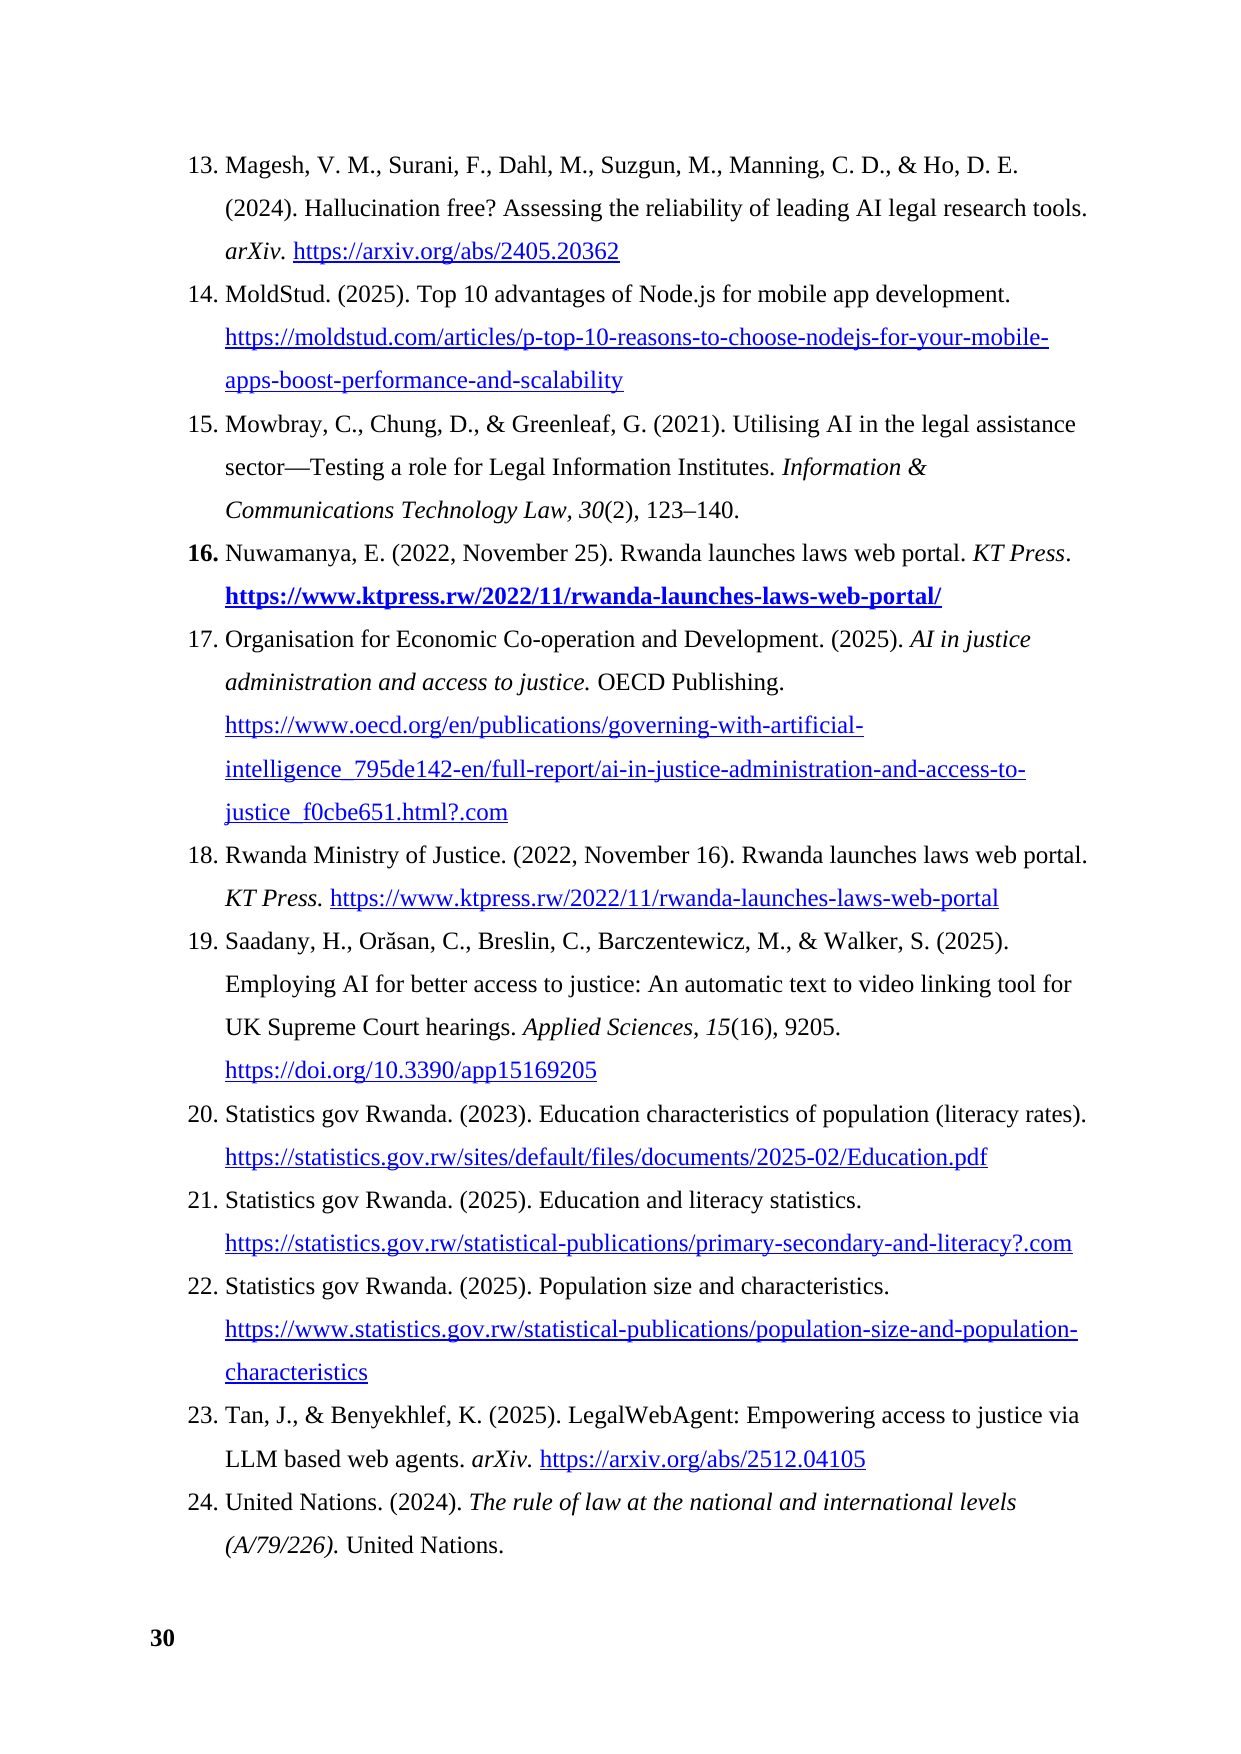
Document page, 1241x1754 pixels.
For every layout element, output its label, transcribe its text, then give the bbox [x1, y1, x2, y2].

list MoldStud. (2025). Top 10 advantages of Node.js for mobile app development. https://moldstud.com/articles/p-top-10-reasons-to-choose-nodejs-for-your-mobile-apps-boost-performance-and-scalability [187, 582, 1090, 697]
list Rwanda Ministry of Justice. (2022, November 16). Rwanda launches laws web portal. KT Press. https://www.ktpress.rw/2022/11/rwanda-launches-laws-web-portal [187, 1260, 1090, 1332]
list Kalaycioglu, S., Liu, B., Hong, C., & Xie, H. (2025). AI powered legal intelligence system architecture: A comprehensive framework for automated legal consultation and analysis. arXiv. https://arxiv.org/abs/2508.17499 [187, 150, 1090, 265]
list Saadany, H., Orăsan, C., Breslin, C., Barczentewicz, M., & Walker, S. (2025). Employing AI for better access to justice: An automatic text to video linking tool for UK Supreme Court hearings. Applied Sciences, 15(16), 9205. https://doi.org/10.3390/app15169205 [187, 1375, 1090, 1533]
list Organisation for Economic Co-operation and Development. (2025). AI in justice administration and access to justice. OECD Publishing. https://www.oecd.org/en/publications/governing-with-artificial-intelligence_795de142-en/full-report/ai-in-justice-administration-and-access-to-justice_f0cbe651.html?.com [187, 1015, 1090, 1216]
list Mowbray, C., Chung, D., & Greenleaf, G. (2021). Utilising AI in the legal assistance sector—Testing a role for Legal Information Institutes. Information & Communications Technology Law, 30(2), 123–140. [187, 741, 1090, 856]
list Legal Aid Forum. (2020). Legal awareness study in Rwanda. Kigali, Rwanda: Legal Aid Forum. [187, 308, 1090, 380]
list Magesh, V. M., Surani, F., Dahl, M., Suzgun, M., Manning, C. D., & Ho, D. E. (2024). Hallucination free? Assessing the reliability of leading AI legal research tools. arXiv. https://arxiv.org/abs/2405.20362 [187, 424, 1090, 539]
list Nuwamanya, E. (2022, November 25). Rwanda launches laws web portal. KT Press. https://www.ktpress.rw/2022/11/rwanda-launches-laws-web-portal/ [187, 899, 1090, 971]
